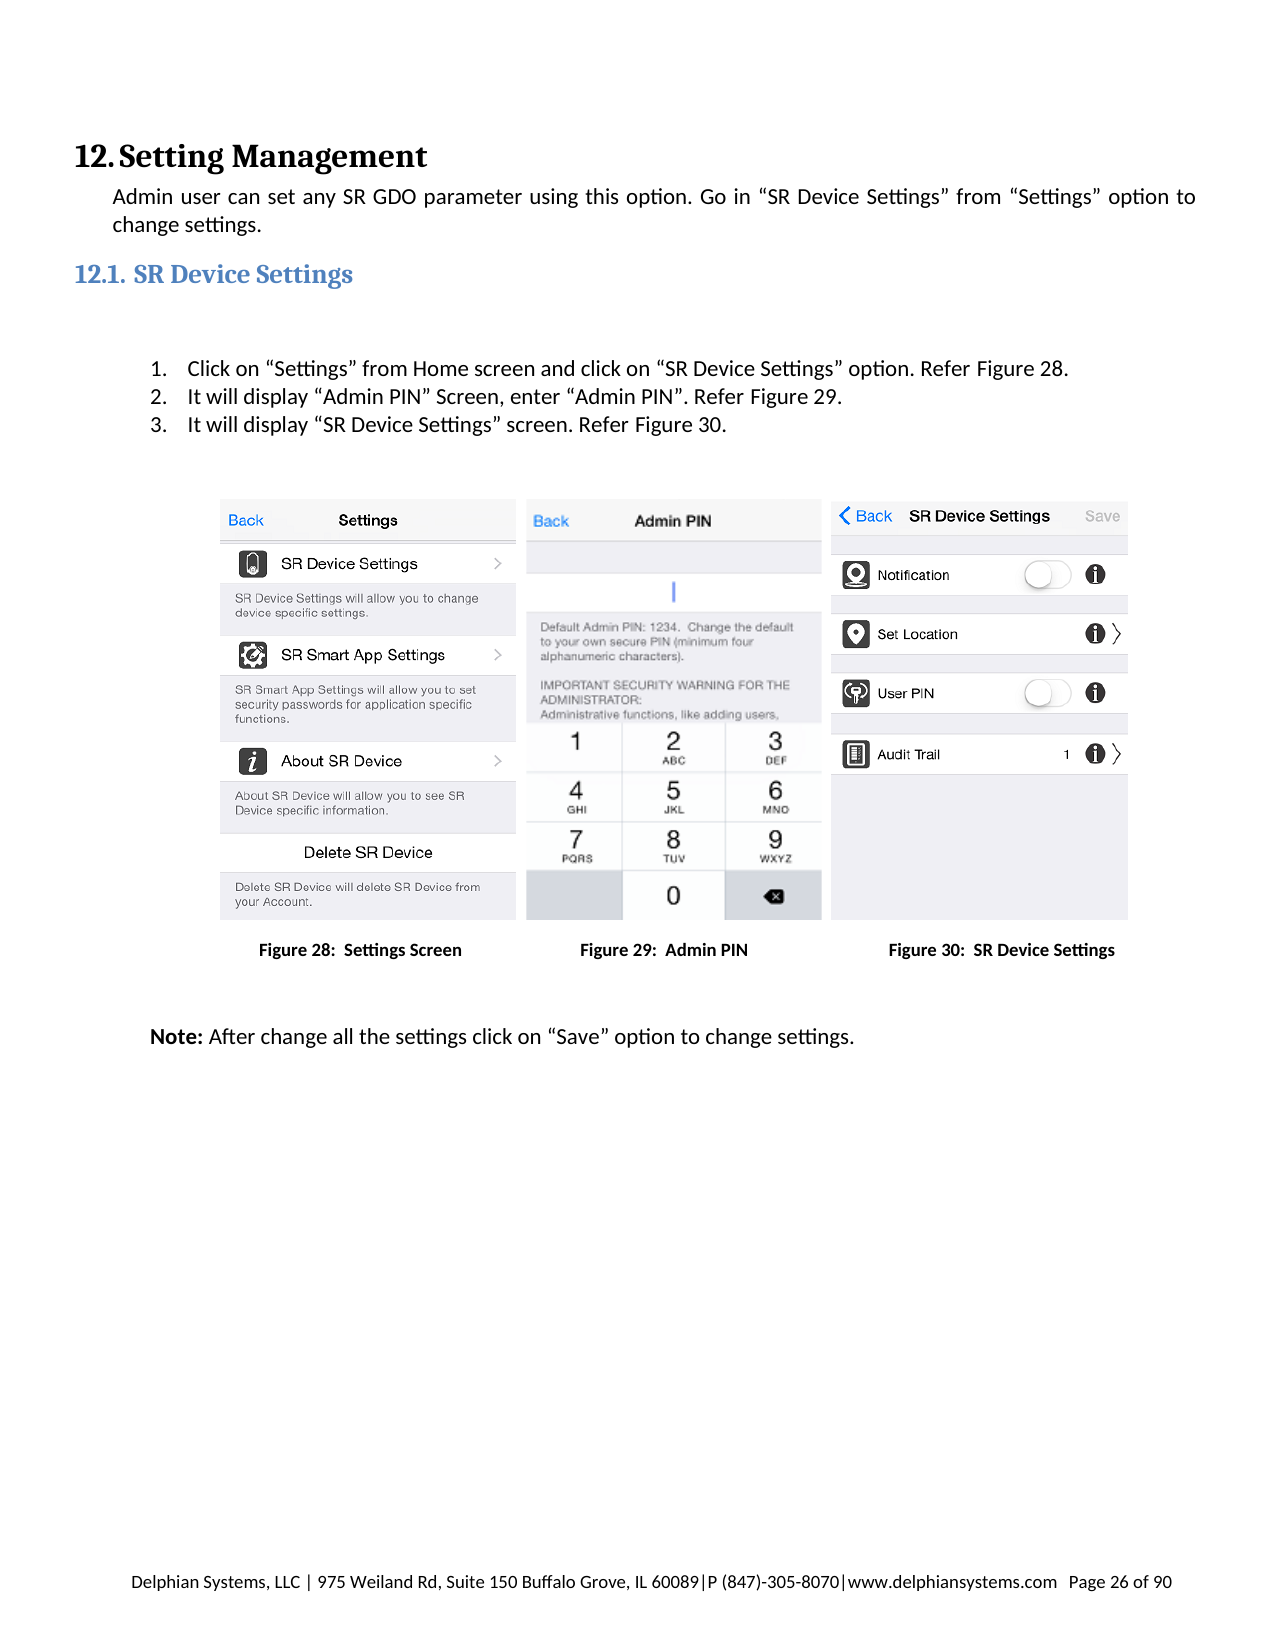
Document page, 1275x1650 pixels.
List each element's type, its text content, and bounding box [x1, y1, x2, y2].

text Figure 28: Settings Screen Figure 29: Admin PIN Figure 30: SR Device Settings [112, 936, 1198, 961]
subtitle Setting Management [75, 137, 1198, 176]
picture [526, 499, 822, 920]
list Admin user can set any SR GDO parameter using this option. Go in “SR Device Settings” from “Settings” option to change settings. [112, 182, 1198, 238]
subtitle SR Device Settings [75, 259, 1198, 290]
list Click on “Settings” from Home screen and click on “SR Device Settings” option. Refer Figure 28. [150, 354, 1198, 382]
list It will display “SR Device Settings” screen. Refer Figure 30. [150, 410, 1198, 438]
picture [220, 499, 516, 920]
list It will display “Admin PIN” Screen, enter “Admin PIN”. Refer Figure 29. [150, 382, 1198, 410]
list Note: After change all the settings click on “Save” option to change settings. [150, 1022, 1198, 1050]
picture [831, 499, 1128, 920]
